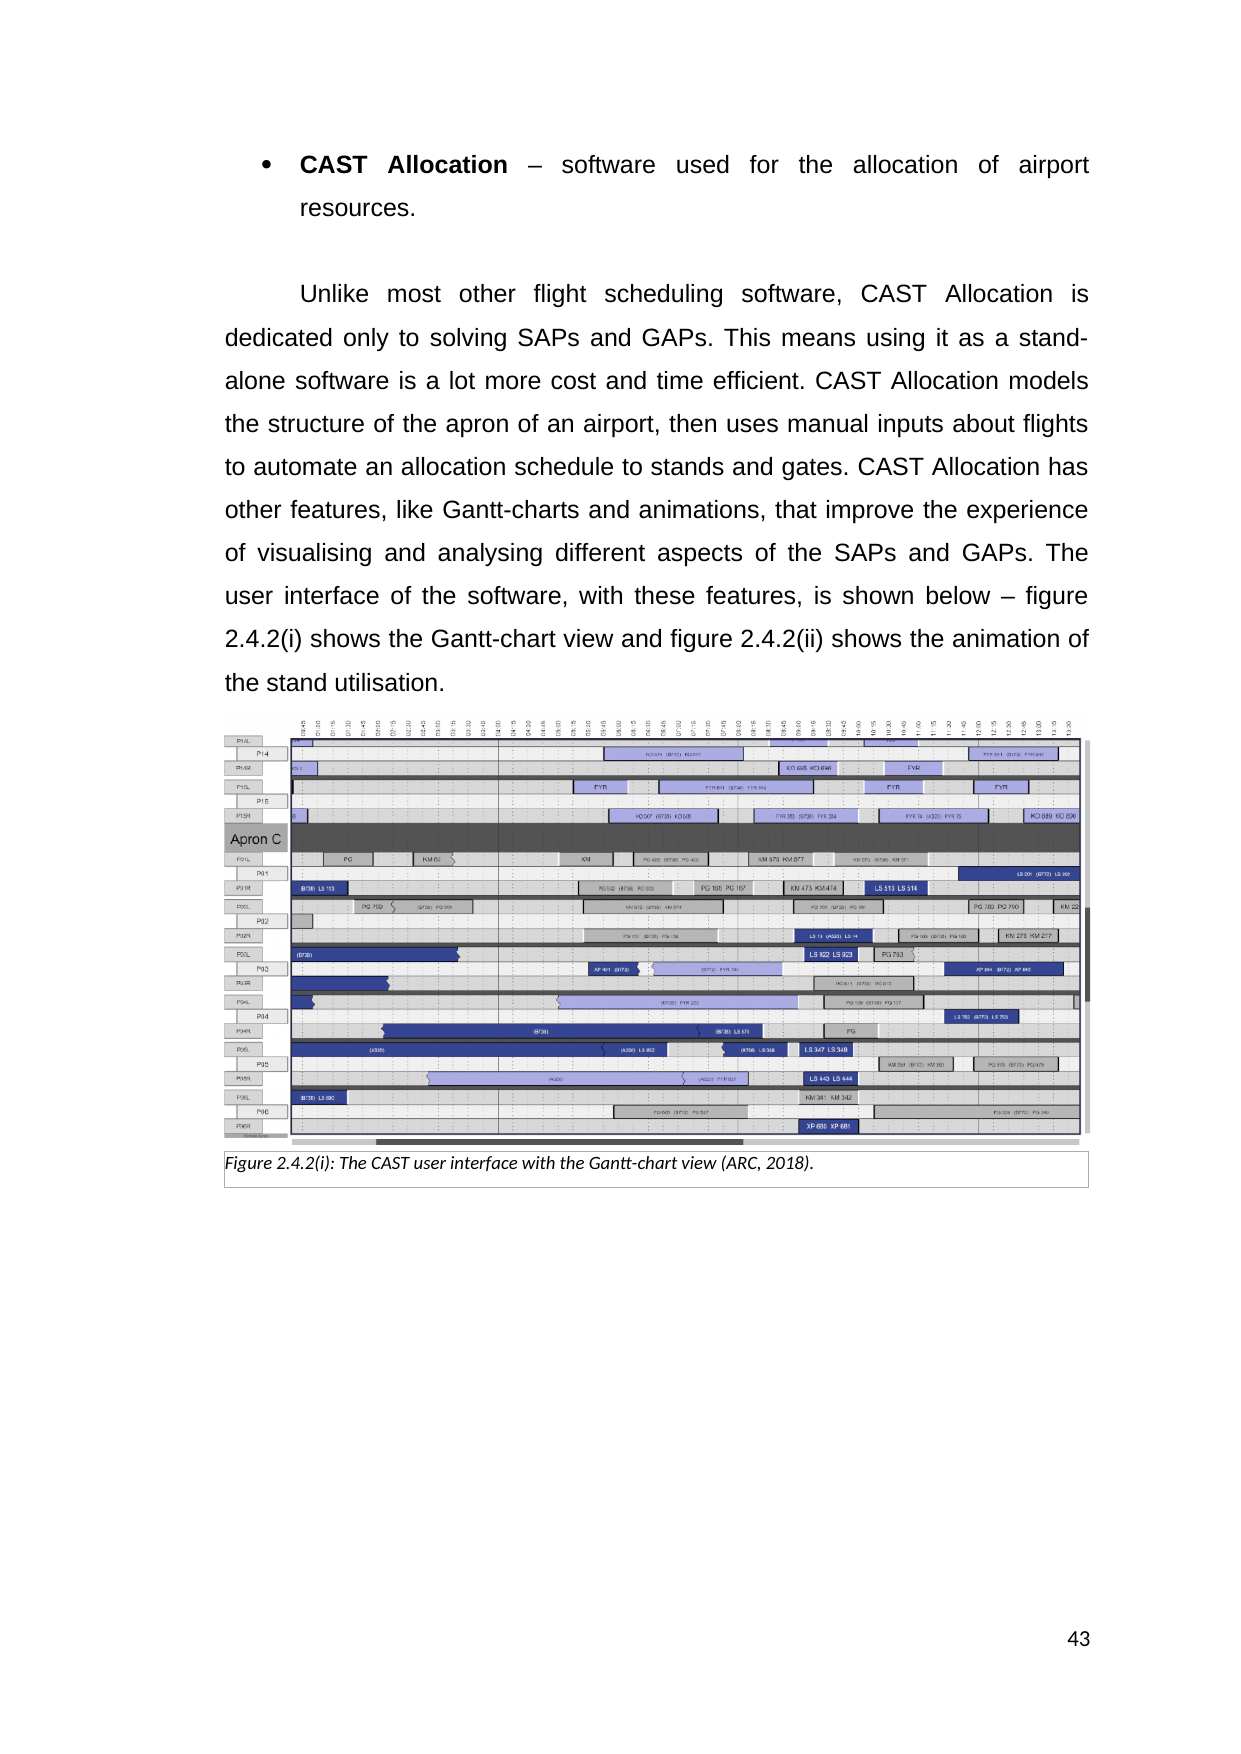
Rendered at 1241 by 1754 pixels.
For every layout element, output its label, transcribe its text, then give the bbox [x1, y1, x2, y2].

picture [224, 710, 1091, 1145]
list CAST Allocation – software used for the allocation of airport resources. [262, 150, 1090, 222]
text Unlike most other flight scheduling software, CAST Allocation is dedicated only to solving SAPs and GAPs. This means using it as a stand-alone software is a lot more cost and time efficient. CAST Allocation models the structure of the apron of an airport, then uses manual inputs about flights to automate an allocation schedule to stands and gates. CAST Allocation has other features, like Gantt-charts and animations, that improve the experience of visualising and analysing different aspects of the SAPs and GAPs. The user interface of the software, with these features, is shown below – figure 2.4.2(i) shows the Gantt-chart view and figure 2.4.2(ii) shows the animation of the stand utilisation. [224, 279, 1090, 696]
